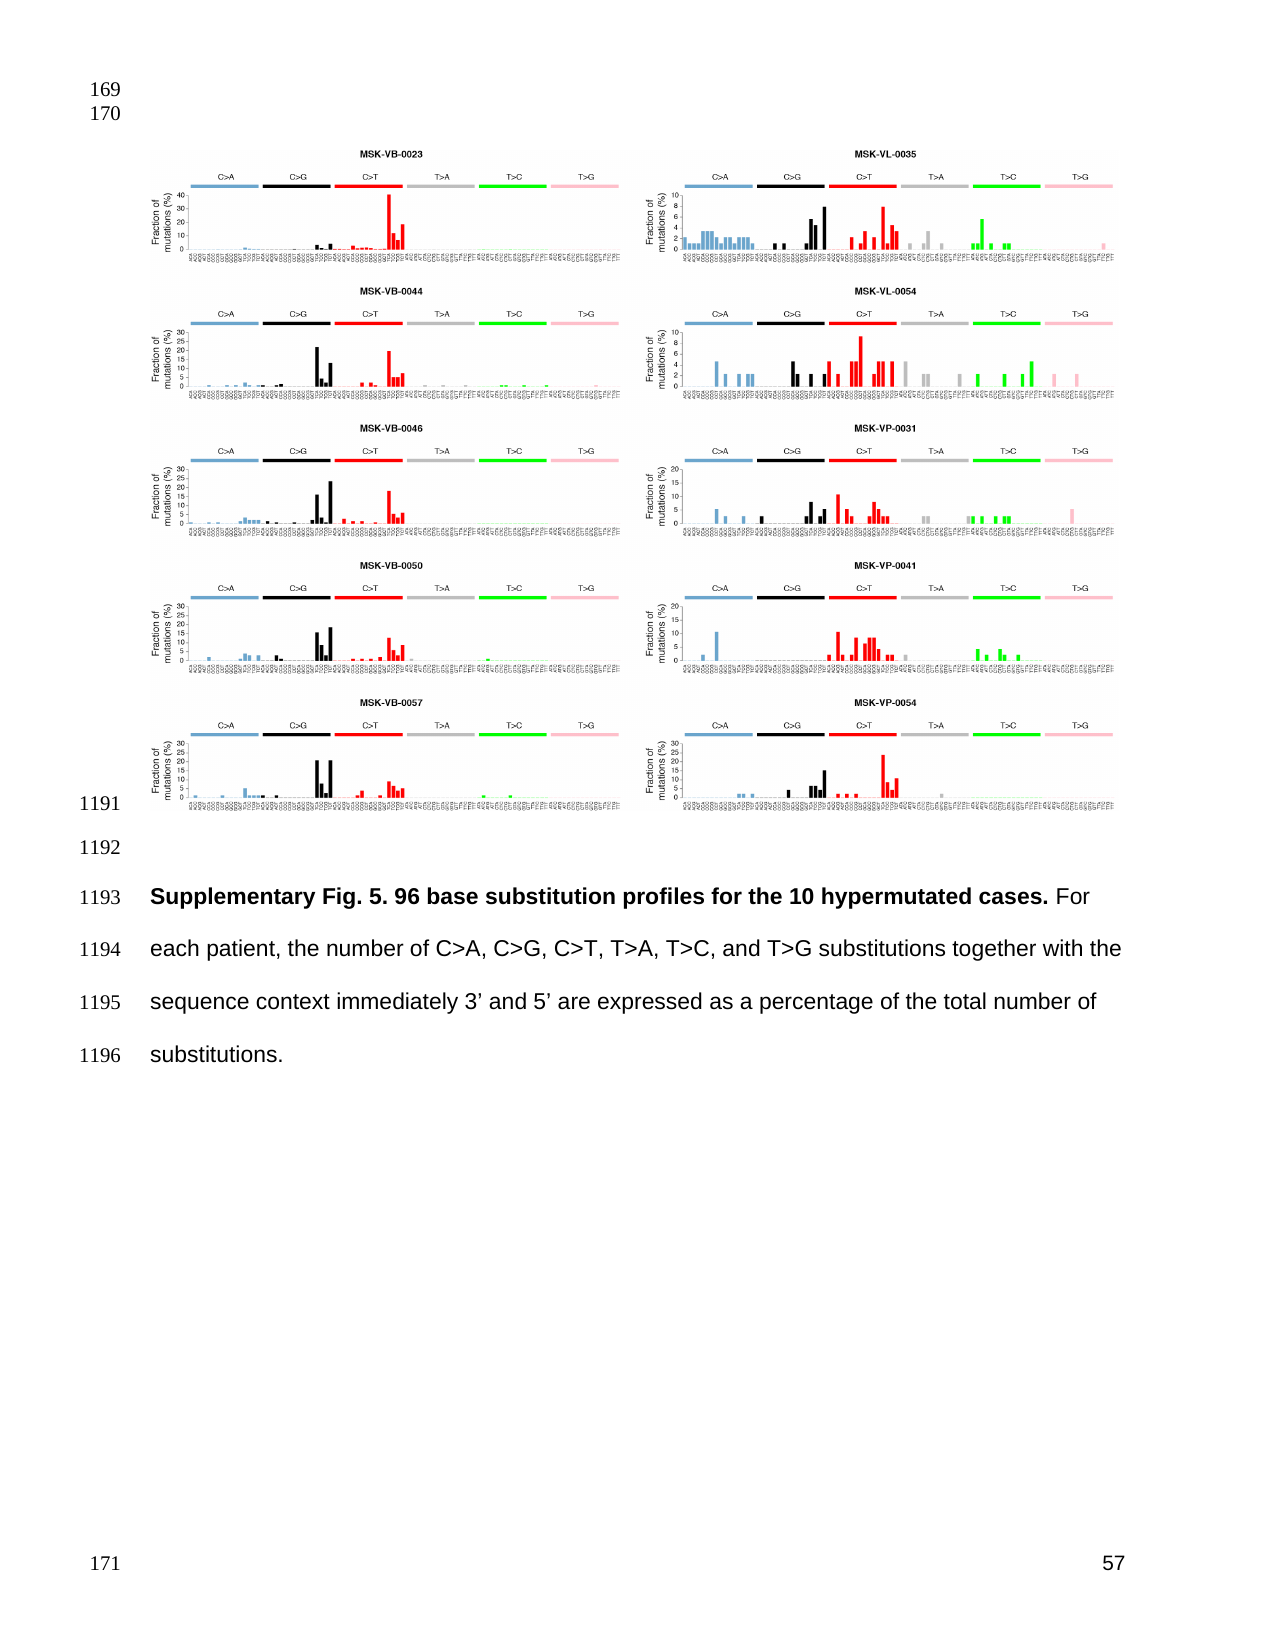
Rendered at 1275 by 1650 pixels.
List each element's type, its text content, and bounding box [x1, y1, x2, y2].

picture [150, 150, 1120, 811]
text Supplementary Fig. 5. 96 base substitution profiles for the 10 hypermutated cases. For each patient, the number of C>A, C>G, C>T, T>A, T>C, and T>G substitutions together with the sequence context immediately 3’ and 5’ are expressed as a percentage of the total number of substitutions. [150, 883, 1125, 1067]
